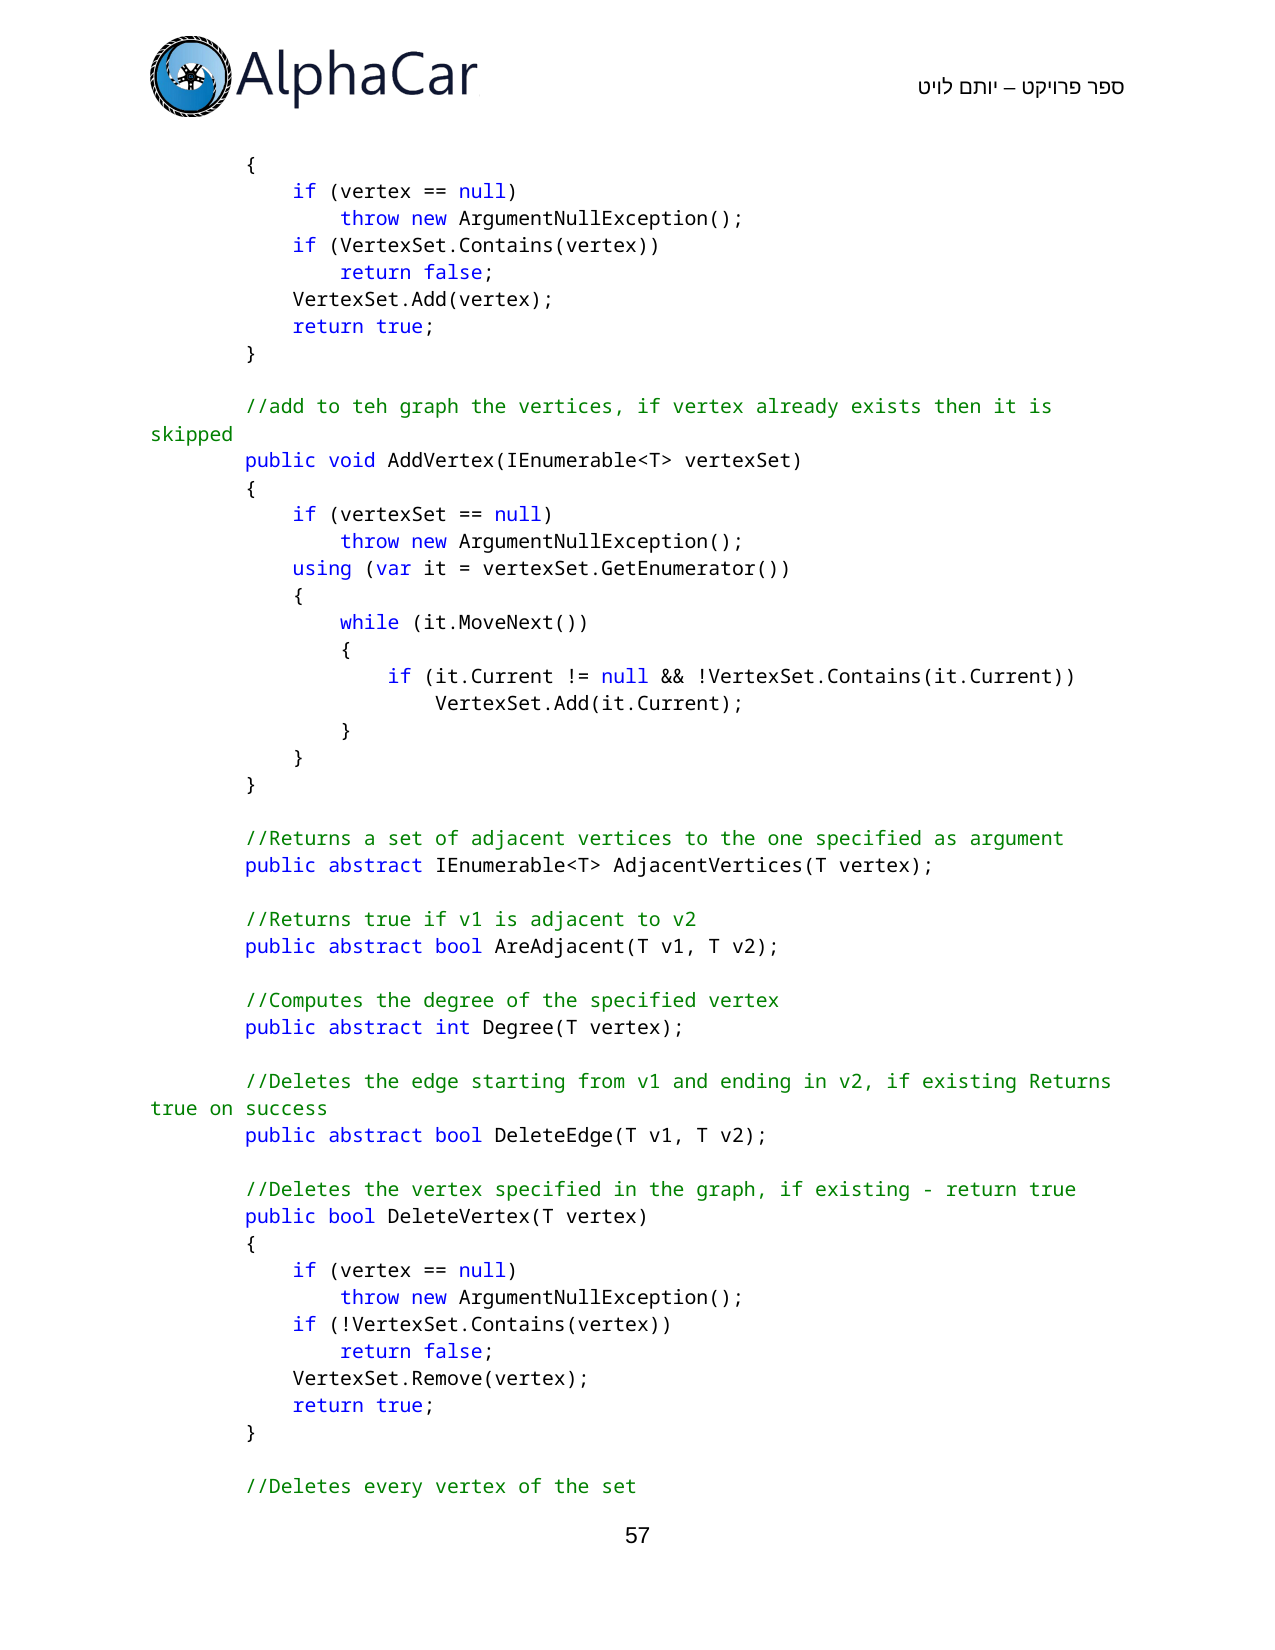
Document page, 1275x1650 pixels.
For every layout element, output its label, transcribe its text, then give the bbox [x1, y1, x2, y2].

text return true; [150, 312, 1125, 339]
text VertexSet.Add(vertex); [150, 285, 1125, 312]
text if (vertex == null) [150, 177, 1125, 204]
text throw new ArgumentNullException(); [150, 204, 1125, 231]
text } [150, 717, 1125, 743]
text //Deletes the edge starting from v1 and ending in v2, if existing Returns true on success [150, 1067, 1125, 1121]
text if (vertex == null) [150, 1256, 1125, 1283]
text if (!VertexSet.Contains(vertex)) [150, 1310, 1125, 1337]
text { [150, 1229, 1125, 1256]
text using (var it = vertexSet.GetEnumerator()) [150, 555, 1125, 582]
text //Returns true if v1 is adjacent to v2 [150, 905, 1125, 932]
text public void AddVertex(IEnumerable<T> vertexSet) [150, 447, 1125, 474]
text } [150, 339, 1125, 366]
text VertexSet.Add(it.Current); [150, 689, 1125, 717]
text //Returns a set of adjacent vertices to the one specified as argument [150, 824, 1125, 851]
text public abstract int Degree(T vertex); [150, 1013, 1125, 1040]
text } [150, 771, 1125, 797]
text return false; [150, 258, 1125, 285]
text throw new ArgumentNullException(); [150, 528, 1125, 555]
text while (it.MoveNext()) [150, 609, 1125, 636]
text return true; [150, 1391, 1125, 1418]
text VertexSet.Remove(vertex); [150, 1364, 1125, 1391]
text public abstract IEnumerable<T> AdjacentVertices(T vertex); [150, 851, 1125, 878]
text if (vertexSet == null) [150, 501, 1125, 528]
text { [150, 582, 1125, 609]
text } [150, 743, 1125, 771]
text if (VertexSet.Contains(vertex)) [150, 231, 1125, 258]
text throw new ArgumentNullException(); [150, 1283, 1125, 1310]
picture [150, 36, 481, 117]
text { [150, 636, 1125, 663]
text return false; [150, 1337, 1125, 1364]
text } [150, 1418, 1125, 1445]
text public abstract bool DeleteEdge(T v1, T v2); [150, 1121, 1125, 1148]
text public bool DeleteVertex(T vertex) [150, 1202, 1125, 1229]
text //Computes the degree of the specified vertex [150, 986, 1125, 1013]
text if (it.Current != null && !VertexSet.Contains(it.Current)) [150, 663, 1125, 689]
text { [150, 474, 1125, 501]
text //Deletes every vertex of the set [150, 1472, 1125, 1499]
text public abstract bool AreAdjacent(T v1, T v2); [150, 932, 1125, 959]
text //add to teh graph the vertices, if vertex already exists then it is skipped [150, 393, 1125, 447]
text //Deletes the vertex specified in the graph, if existing - return true [150, 1175, 1125, 1202]
text { [150, 150, 1125, 177]
